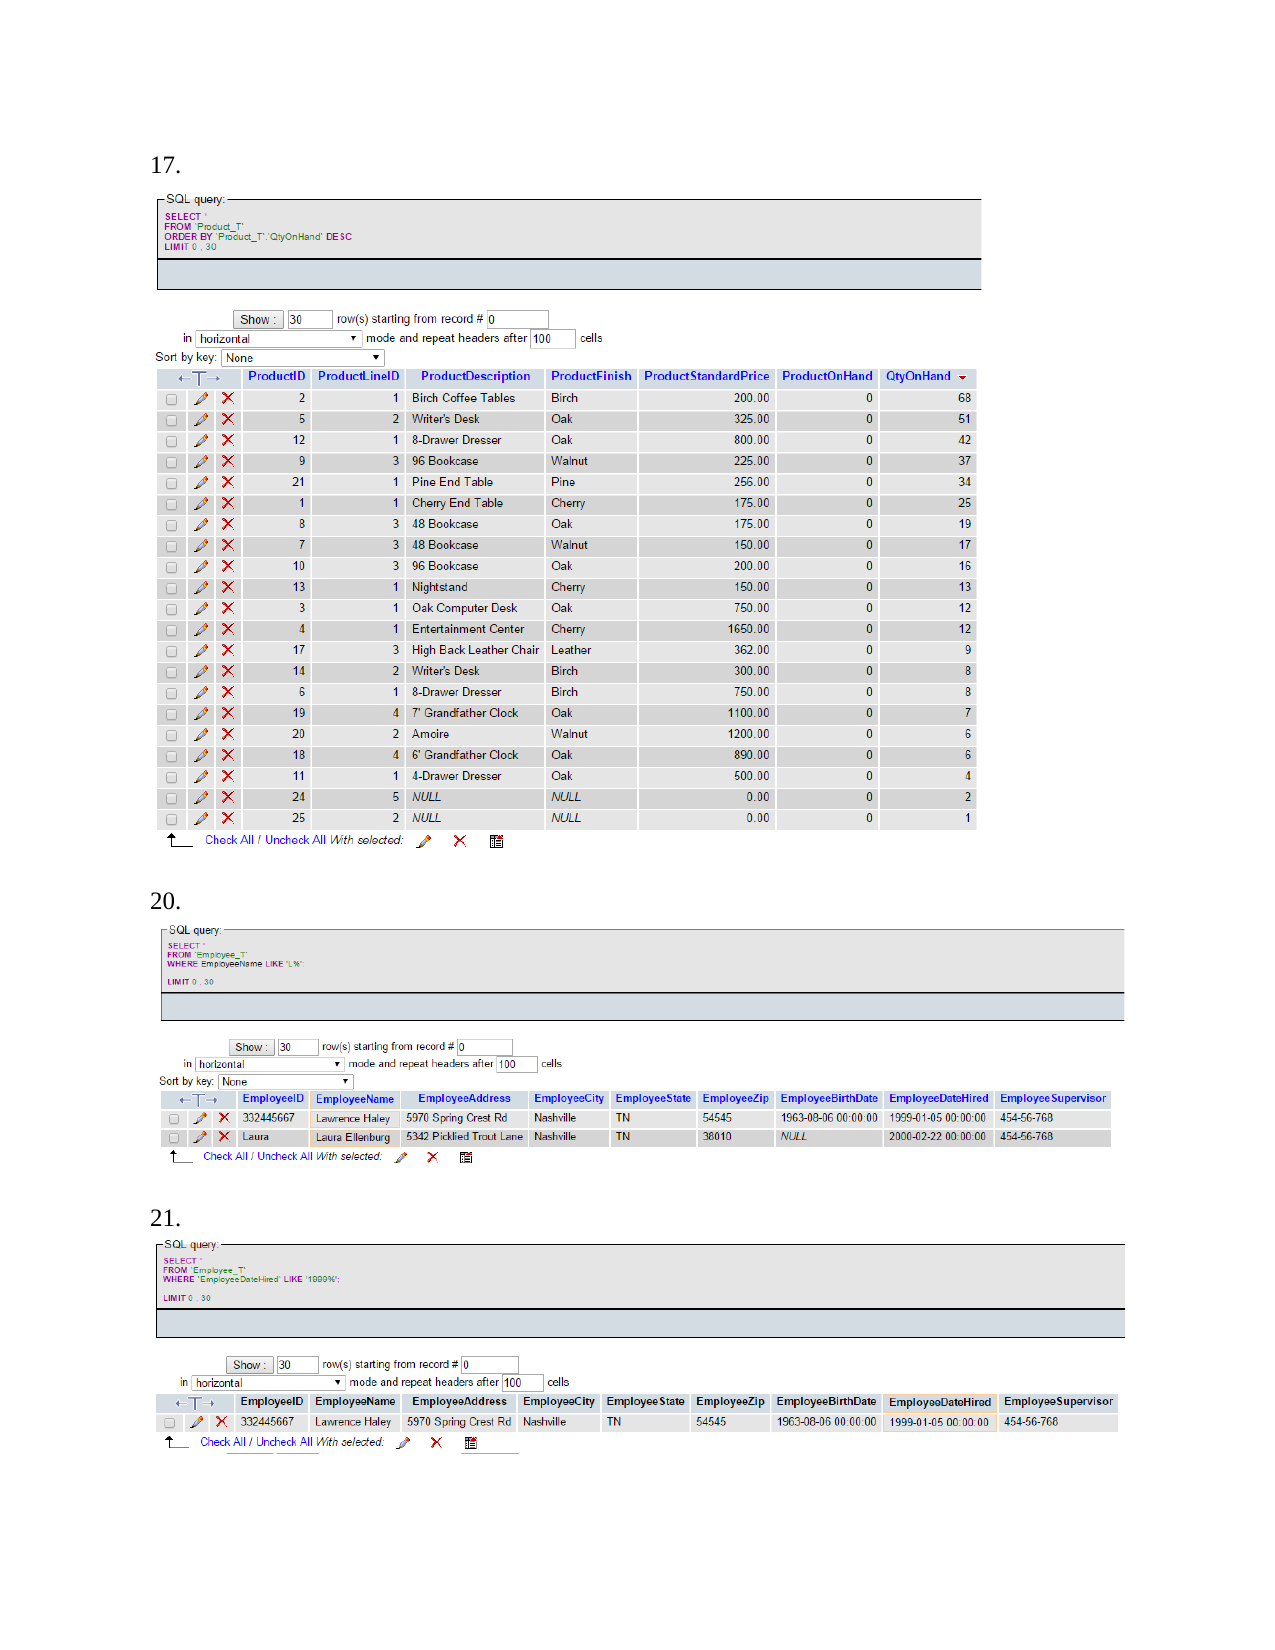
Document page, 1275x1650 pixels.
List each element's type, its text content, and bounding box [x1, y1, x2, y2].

text 17. [150, 150, 1125, 179]
text 21. [150, 1203, 1125, 1231]
picture [150, 1235, 1125, 1454]
text 20. [150, 886, 1125, 919]
picture [150, 919, 1125, 1166]
picture [150, 183, 982, 849]
